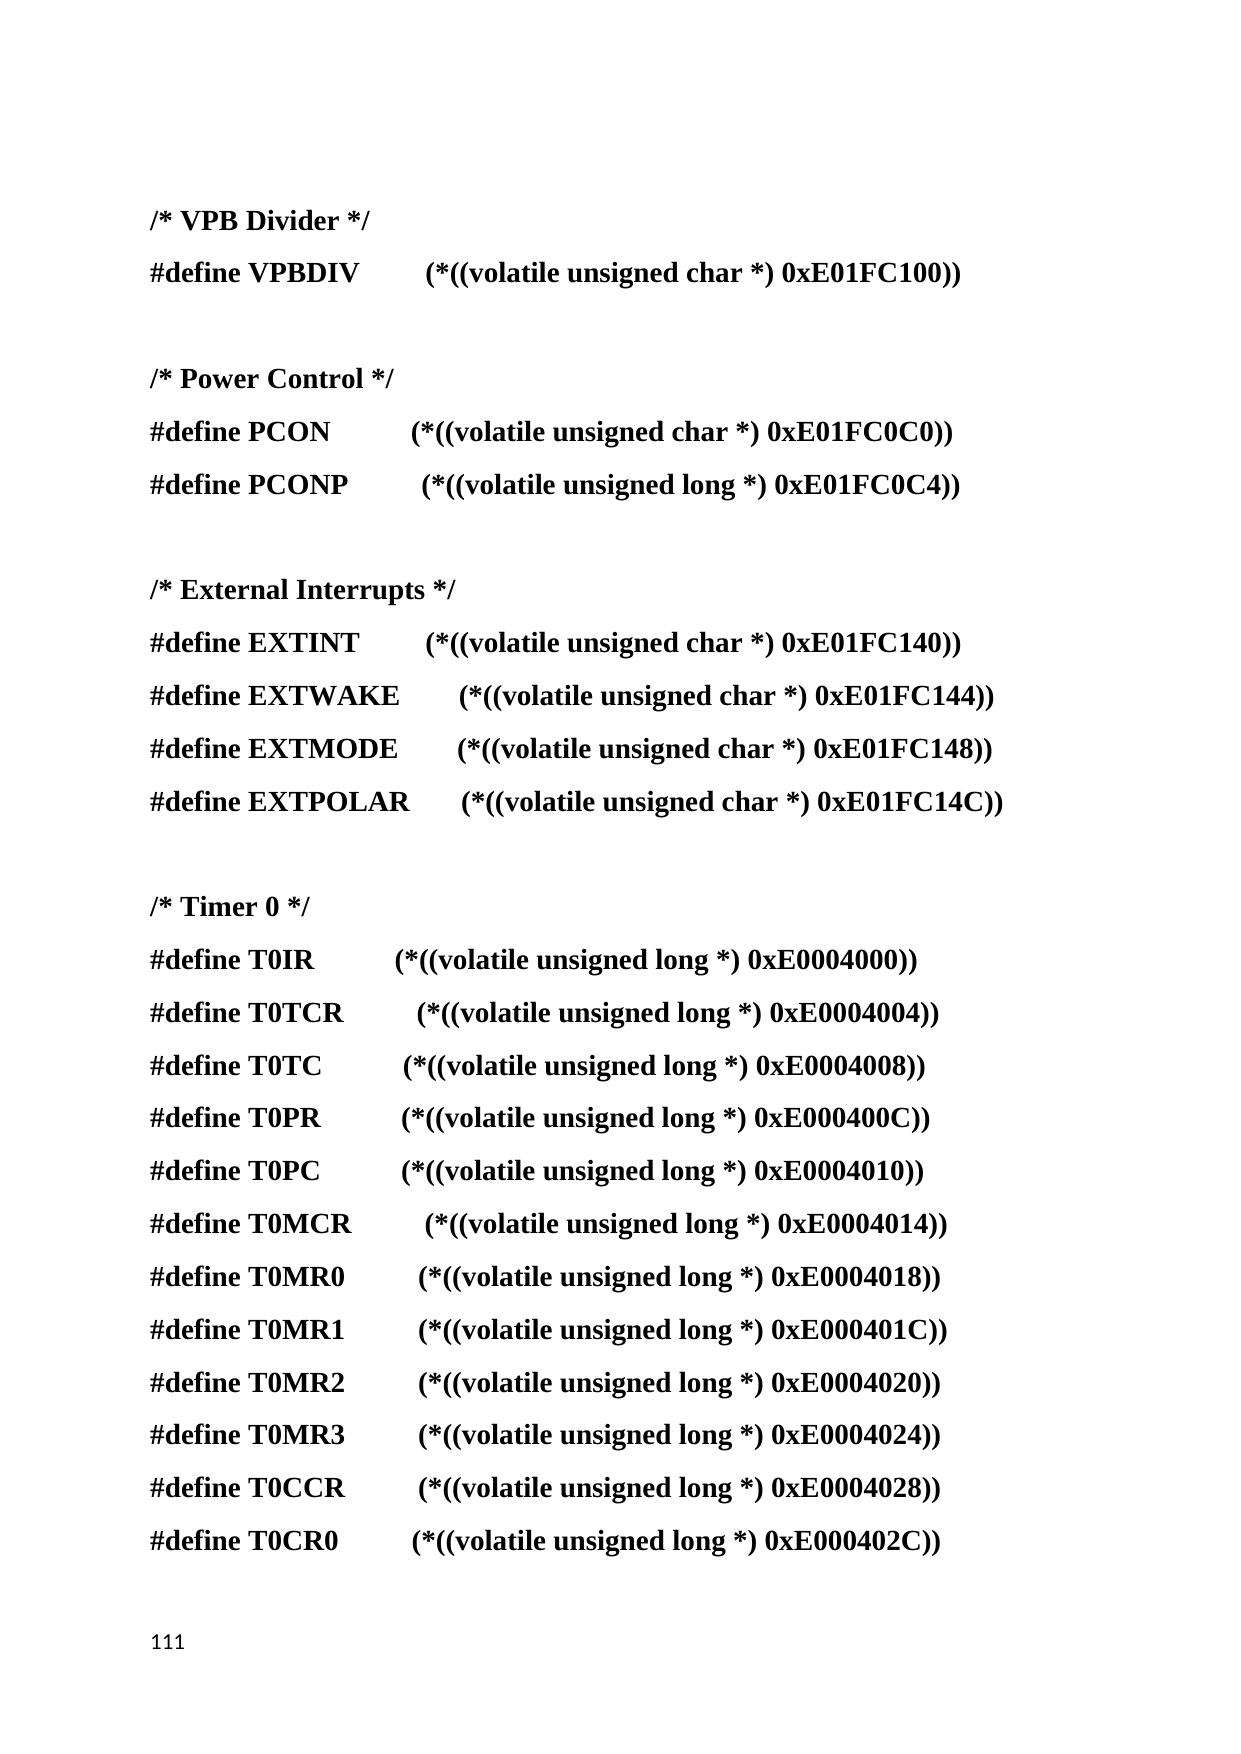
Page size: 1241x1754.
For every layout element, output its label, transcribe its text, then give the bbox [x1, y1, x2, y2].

text #define VPBDIV (*((volatile unsigned char *) 0xE01FC100)) [150, 256, 1090, 289]
text #define PCON (*((volatile unsigned char *) 0xE01FC0C0)) [150, 414, 1090, 448]
text /* Timer 0 */ [150, 889, 1090, 923]
text #define T0CCR (*((volatile unsigned long *) 0xE0004028)) [150, 1470, 1090, 1504]
text #define EXTPOLAR (*((volatile unsigned char *) 0xE01FC14C)) [150, 784, 1090, 817]
text #define PCONP (*((volatile unsigned long *) 0xE01FC0C4)) [150, 467, 1090, 500]
text #define T0MR0 (*((volatile unsigned long *) 0xE0004018)) [150, 1259, 1090, 1293]
text /* External Interrupts */ [150, 572, 1090, 606]
text #define T0MR2 (*((volatile unsigned long *) 0xE0004020)) [150, 1365, 1090, 1398]
text /* VPB Divider */ [150, 203, 1090, 236]
text #define EXTMODE (*((volatile unsigned char *) 0xE01FC148)) [150, 731, 1090, 764]
text #define EXTWAKE (*((volatile unsigned char *) 0xE01FC144)) [150, 678, 1090, 712]
text /* Power Control */ [150, 361, 1090, 395]
text #define T0IR (*((volatile unsigned long *) 0xE0004000)) [150, 942, 1090, 976]
text #define T0TCR (*((volatile unsigned long *) 0xE0004004)) [150, 995, 1090, 1028]
text #define EXTINT (*((volatile unsigned char *) 0xE01FC140)) [150, 625, 1090, 659]
text #define T0MCR (*((volatile unsigned long *) 0xE0004014)) [150, 1206, 1090, 1240]
text #define T0PR (*((volatile unsigned long *) 0xE000400C)) [150, 1101, 1090, 1134]
text #define T0MR1 (*((volatile unsigned long *) 0xE000401C)) [150, 1312, 1090, 1345]
text #define T0MR3 (*((volatile unsigned long *) 0xE0004024)) [150, 1417, 1090, 1451]
text #define T0CR0 (*((volatile unsigned long *) 0xE000402C)) [150, 1523, 1090, 1557]
text #define T0TC (*((volatile unsigned long *) 0xE0004008)) [150, 1048, 1090, 1081]
text #define T0PC (*((volatile unsigned long *) 0xE0004010)) [150, 1153, 1090, 1187]
